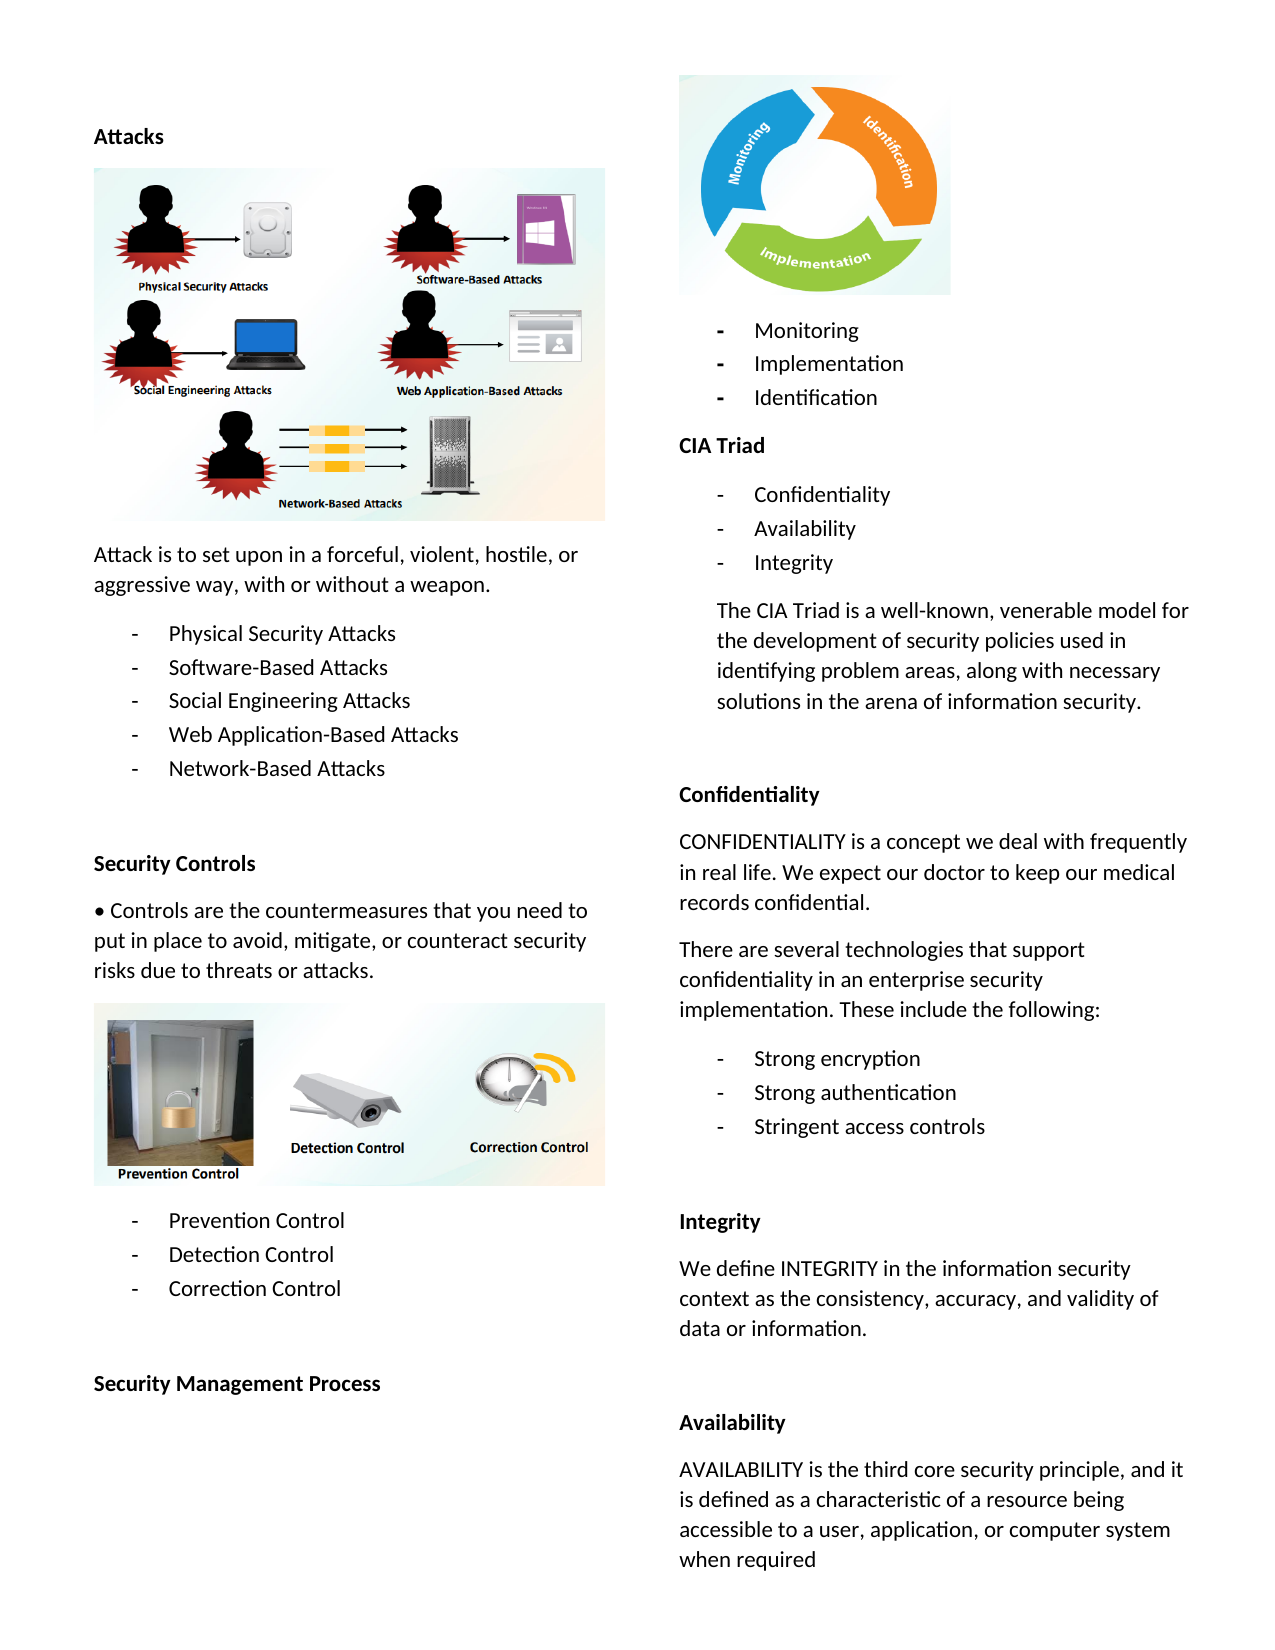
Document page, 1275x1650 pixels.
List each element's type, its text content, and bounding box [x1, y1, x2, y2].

text Availability [679, 1408, 1191, 1436]
list Social Engineering Attacks [131, 684, 605, 716]
list Monitoring [717, 313, 1191, 345]
list Correction Control [131, 1271, 605, 1303]
list Strong authentication [717, 1076, 1191, 1107]
picture [93, 1003, 606, 1186]
list Detection Control [131, 1238, 605, 1269]
list Physical Security Attacks [131, 617, 605, 648]
text Attack is to set upon in a forceful, violent, hostile, or aggressive way, with or without a weapon. [94, 540, 605, 598]
list Identification [717, 381, 1191, 412]
text Confidentiality [679, 781, 1191, 809]
list Prevention Control [131, 1204, 605, 1235]
list Strong encryption [717, 1042, 1191, 1073]
picture [679, 75, 951, 295]
list Web Application-Based Attacks [131, 718, 605, 749]
text Attacks [94, 122, 605, 150]
list Availability [717, 512, 1191, 543]
text CONFIDENTIALITY is a concept we deal with frequently in real life. We expect our doctor to keep our medical records confidential. [679, 827, 1191, 916]
list Stringent access controls [717, 1109, 1191, 1141]
text Integrity [679, 1207, 1191, 1235]
list Integrity [717, 546, 1191, 577]
text CIA Triad [679, 431, 1191, 459]
text The CIA Triad is a well-known, venerable model for the development of security policies used in identifying problem areas, along with necessary solutions in the arena of information security. [717, 596, 1191, 715]
text AVAILABILITY is the third core security principle, and it is defined as a characteristic of a resource being accessible to a user, application, or computer system when required [679, 1455, 1191, 1573]
text Security Management Process [94, 1369, 605, 1397]
text • Controls are the countermeasures that you need to put in place to avoid, mitigate, or counteract security risks due to threats or attacks. [94, 896, 605, 984]
list Software-Based Attacks [131, 651, 605, 682]
text Security Controls [94, 849, 605, 877]
list Implementation [717, 347, 1191, 378]
list Confidentiality [717, 478, 1191, 509]
picture [93, 168, 606, 521]
text We define INTEGRITY in the information security context as the consistency, accuracy, and validity of data or information. [679, 1254, 1191, 1342]
list Network-Based Attacks [131, 752, 605, 783]
text There are several technologies that support confidentiality in an enterprise security implementation. These include the following: [679, 935, 1191, 1023]
